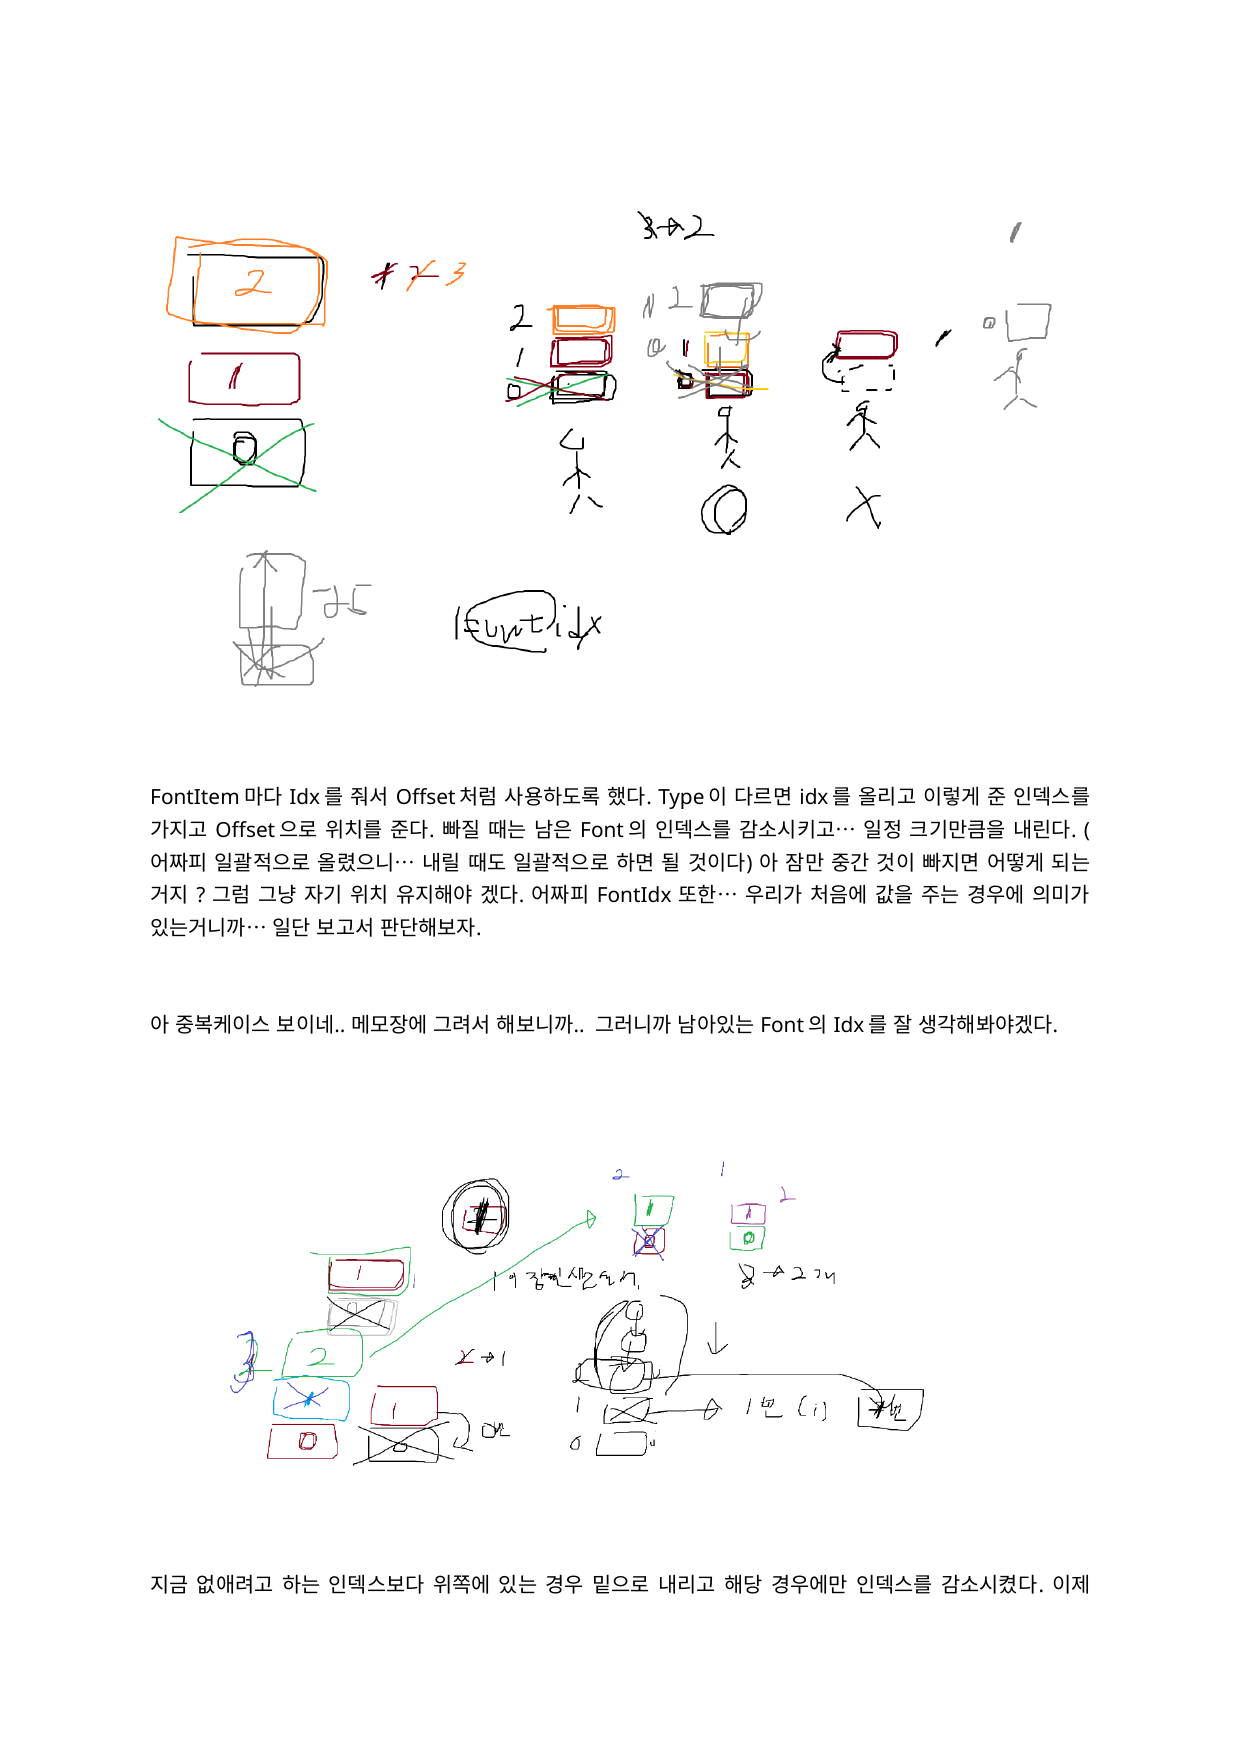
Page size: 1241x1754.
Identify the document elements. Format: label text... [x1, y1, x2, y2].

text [150, 1568, 1090, 1598]
picture [150, 177, 1091, 715]
text FontItem마다 Idx를 줘서 Offset처럼 사용하도록 했다. Type이 다르면 idx를 올리고 이렇게 준 인덱스를 가지고 Offset으로 위치를 준다. 빠질 때는 남은 Font의 인덱스를 감소시키고… 일정 크기만큼을 내린다. (어짜피 일괄적으로 올렸으니… 내릴 때도 일괄적으로 하면 될 것이다) 아 잠만 중간 것이 빠지면 어떻게 되는 거지 ? 그럼 그냥 자기 위치 유지해야 겠다. 어짜피 FontIdx 또한… 우리가 처음에 값을 주는 경우에 의미가 있는거니까… 일단 보고서 판단해보자. [150, 781, 1090, 942]
picture [223, 1152, 1017, 1502]
text 아 중복케이스 보이네.. 메모장에 그려서 해보니까.. 그러니까 남아있는 Font의 Idx를 잘 생각해봐야겠다. [150, 1008, 1090, 1038]
